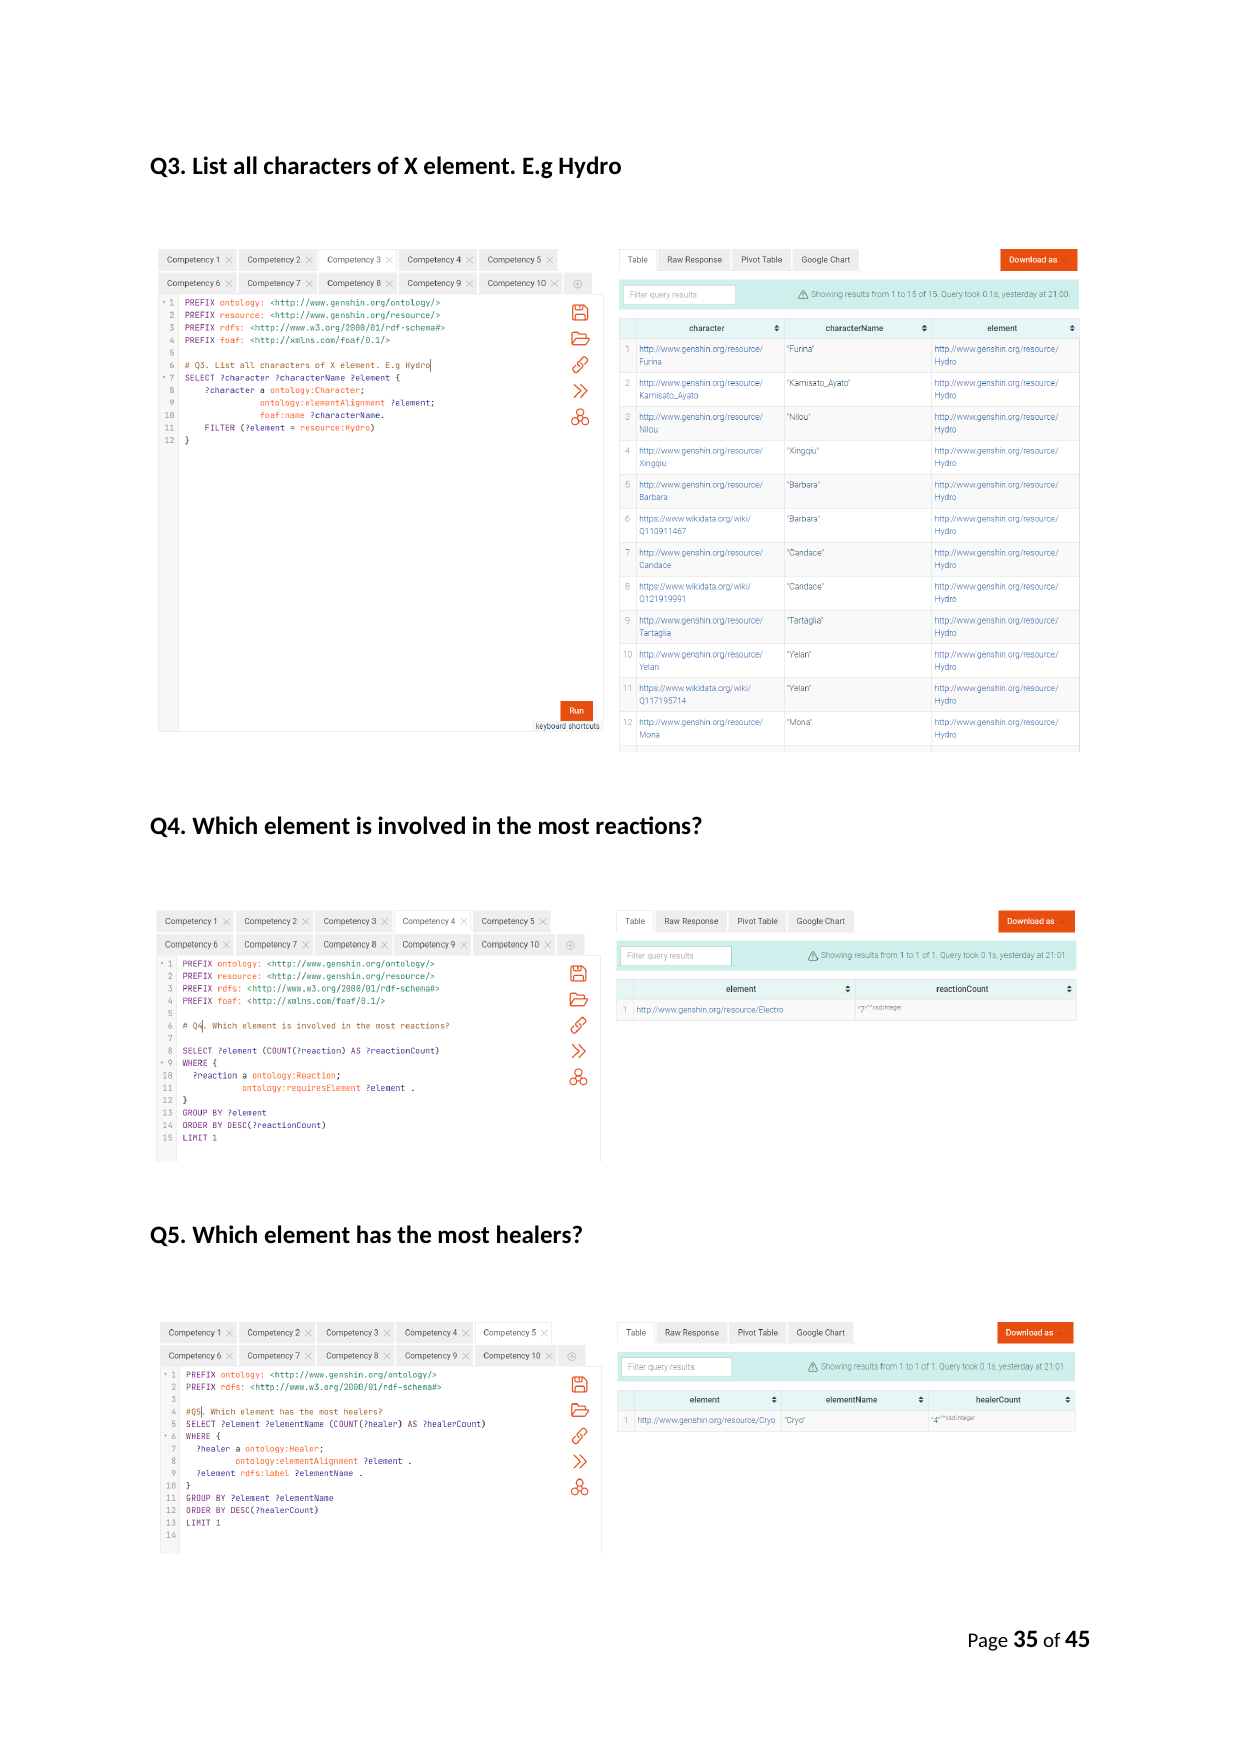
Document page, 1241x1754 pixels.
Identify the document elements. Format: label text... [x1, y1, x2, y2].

picture [150, 241, 1091, 752]
text Q5. Which element has the most healers? [150, 1220, 1090, 1250]
text Q4. Which element is involved in the most reactions? [150, 810, 1090, 841]
picture [150, 901, 1091, 1162]
picture [150, 1311, 1091, 1554]
text Q3. List all characters of X element. E.g Hydro [150, 150, 1090, 181]
